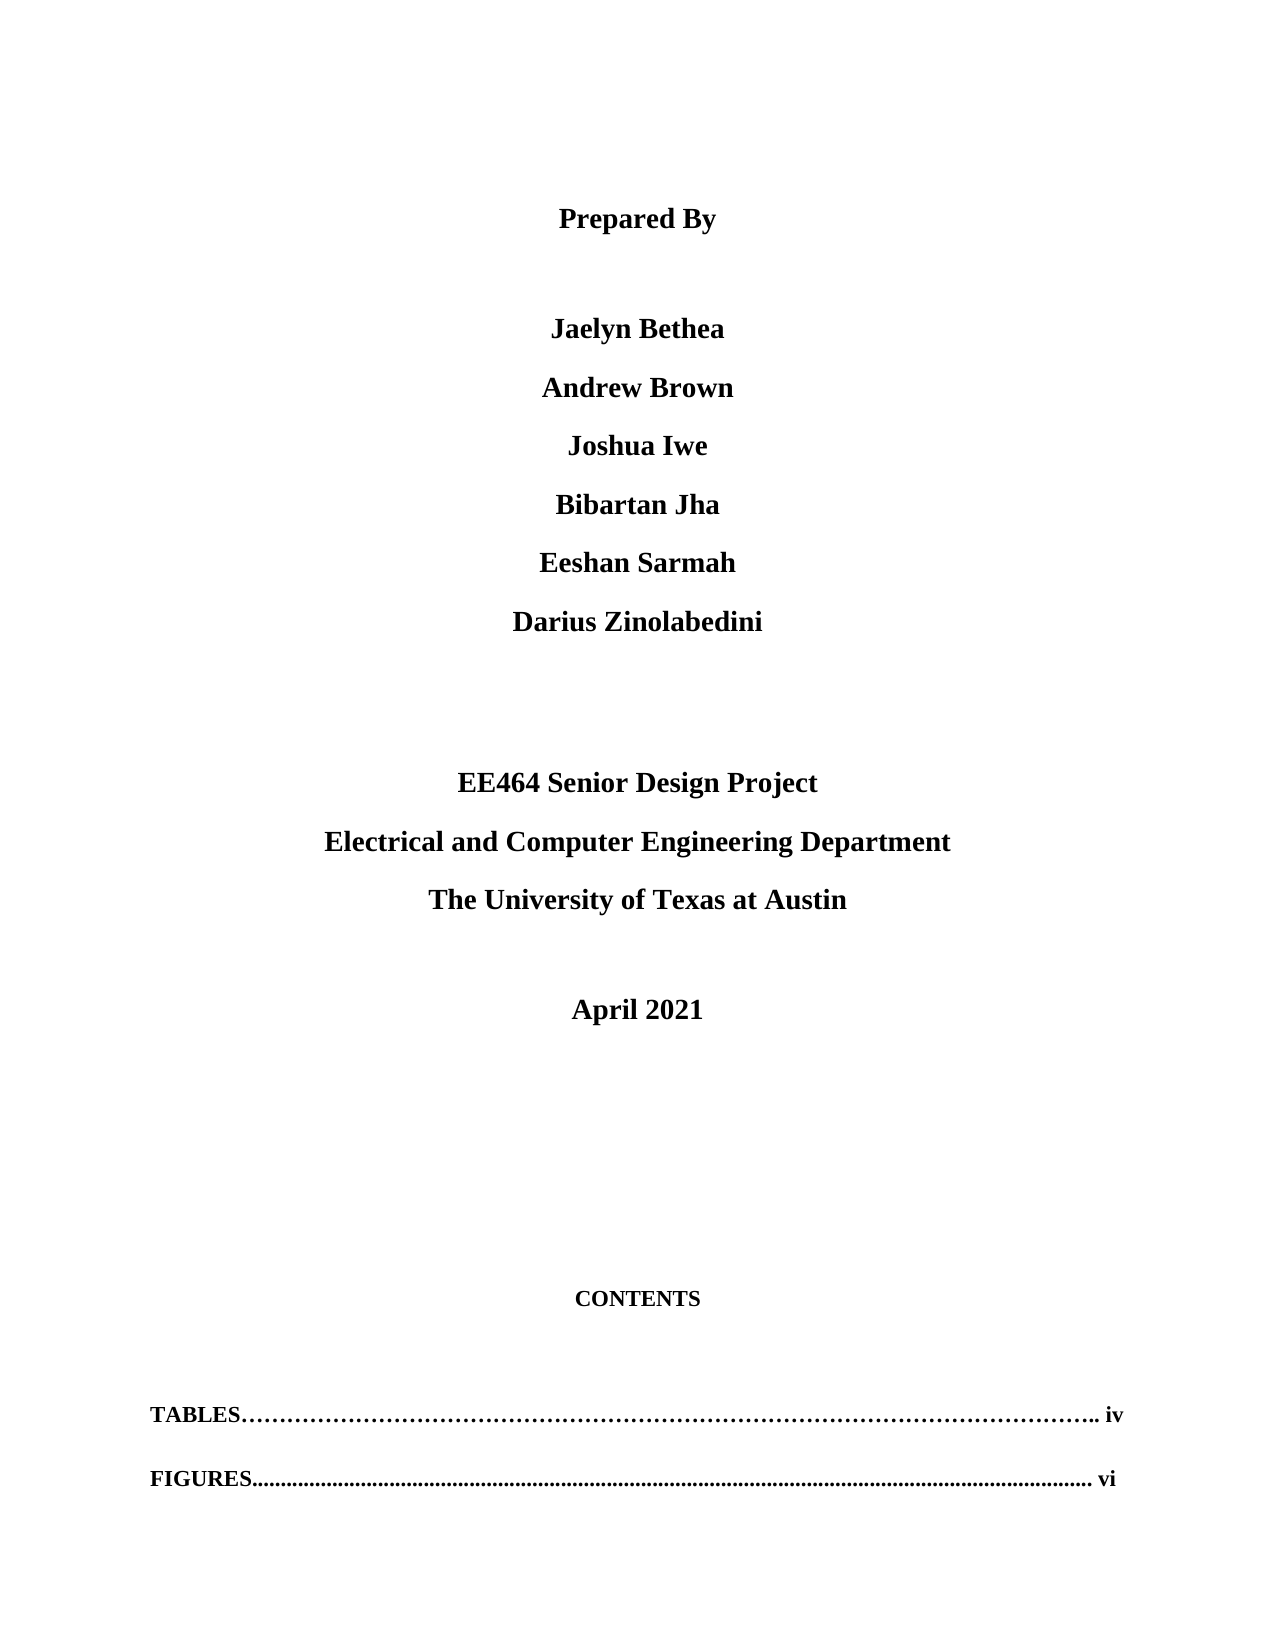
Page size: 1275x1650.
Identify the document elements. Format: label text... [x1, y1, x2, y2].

text Andrew Brown [150, 370, 1125, 403]
text Prepared By [150, 201, 1125, 235]
text April 2021 [150, 992, 1125, 1026]
text Bibartan Jha [150, 487, 1125, 520]
text Electrical and Computer Engineering Department [150, 824, 1125, 857]
text CONTENTS [150, 1285, 1125, 1311]
text Darius Zinolabedini [150, 604, 1125, 637]
text The University of Texas at Austin [150, 882, 1125, 916]
text Joshua Iwe [150, 428, 1125, 462]
text EE464 Senior Design Project [150, 765, 1125, 799]
text Jaelyn Bethea [150, 311, 1125, 345]
text FIGURES................................................................................................................................................... vi [150, 1465, 1125, 1492]
text TABLES………………………………………………………………………………………………….. iv [150, 1401, 1125, 1427]
text Eeshan Sarmah [150, 545, 1125, 579]
